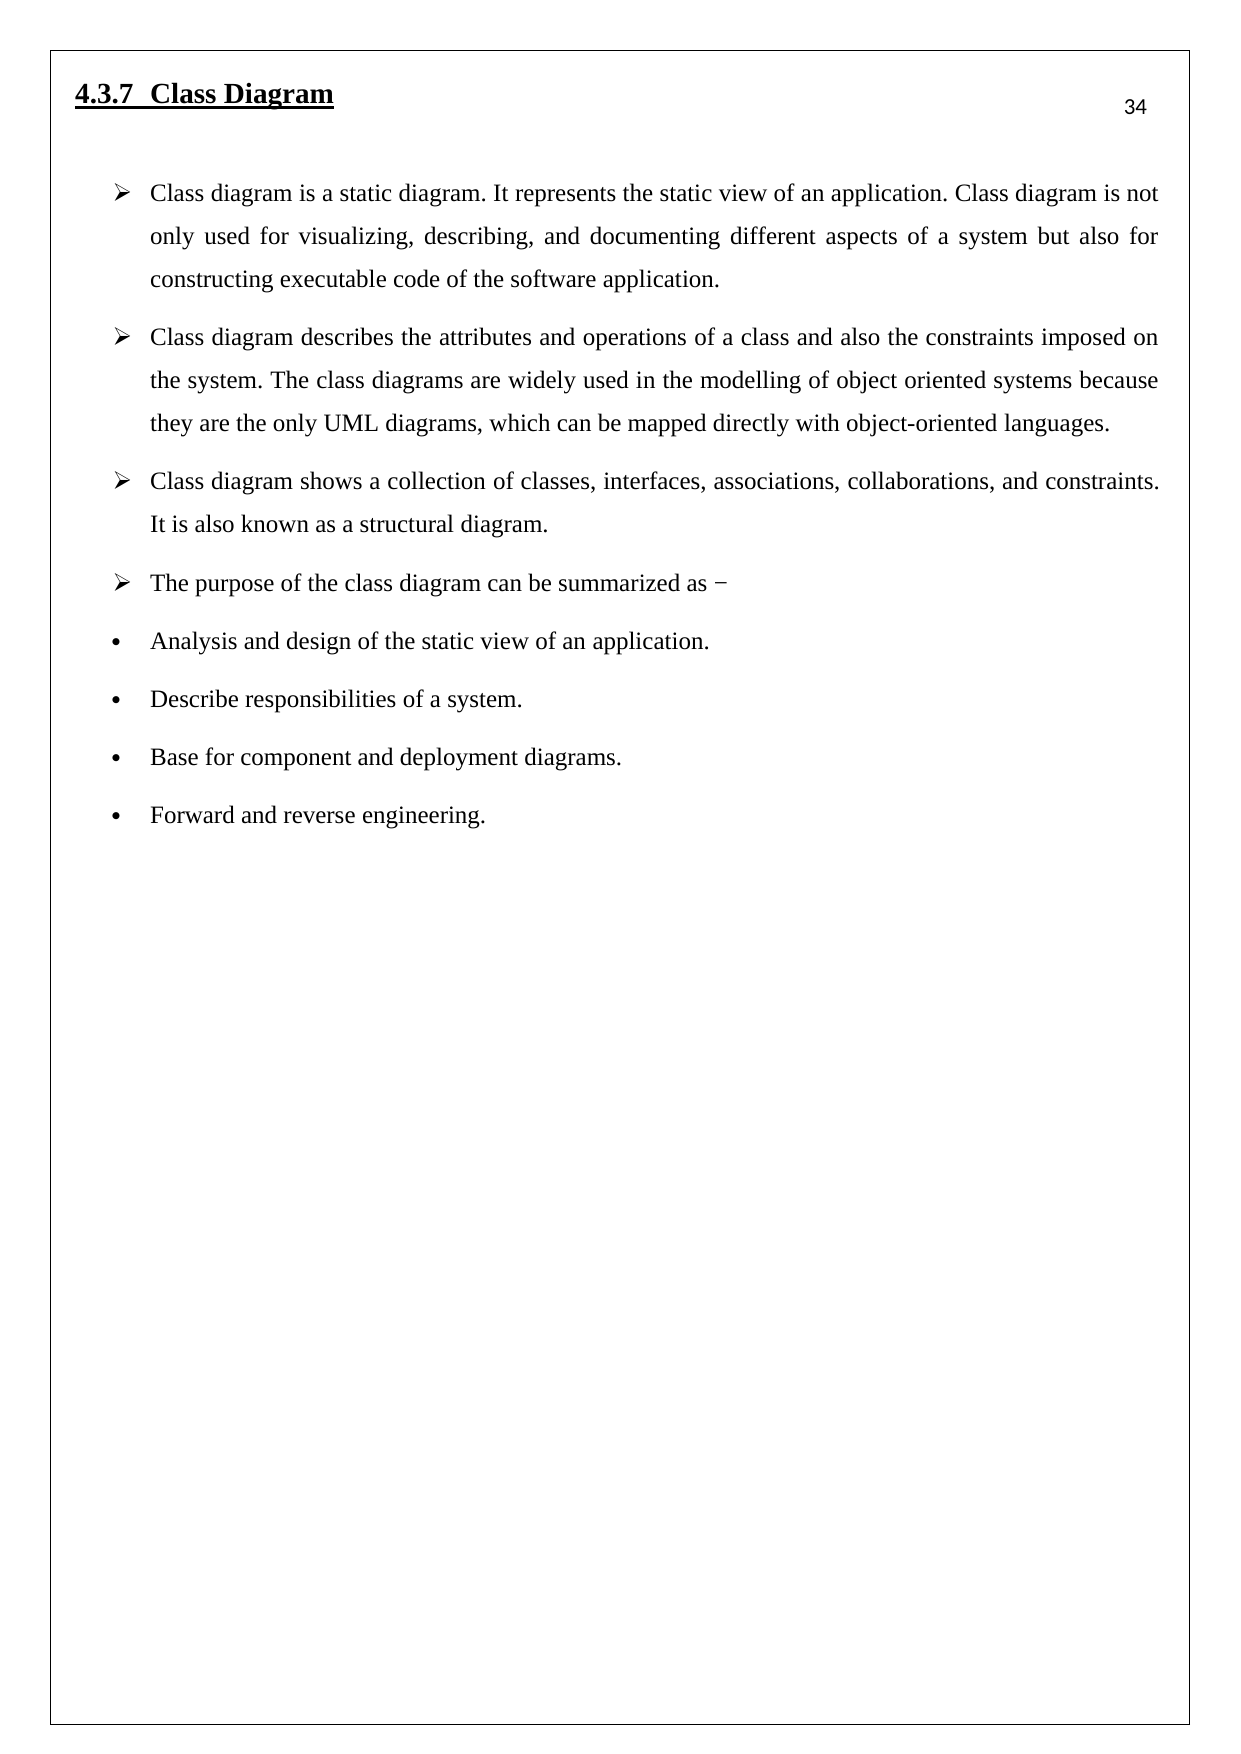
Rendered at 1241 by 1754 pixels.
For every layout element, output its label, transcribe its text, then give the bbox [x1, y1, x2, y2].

list Forward and reverse engineering. [112, 800, 1188, 829]
list The purpose of the class diagram can be summarized as − [112, 568, 1188, 596]
list Class Diagram [75, 77, 1188, 110]
list Class diagram is a static diagram. It represents the static view of an application. Class diagram is not only used for visualizing, describing, and documenting different aspects of a system but also for constructing executable code of the software application. [112, 178, 1160, 293]
list Describe responsibilities of a system. [112, 684, 1188, 713]
list Analysis and design of the static view of an application. [112, 626, 1188, 654]
list Class diagram describes the attributes and operations of a class and also the constraints imposed on the system. The class diagrams are widely used in the modelling of object oriented systems because they are the only UML diagrams, which can be mapped directly with object-oriented languages. [112, 322, 1160, 437]
list Base for component and deployment diagrams. [112, 742, 1188, 771]
list Class diagram shows a collection of classes, interfaces, associations, collaborations, and constraints. It is also known as a structural diagram. [112, 466, 1160, 538]
